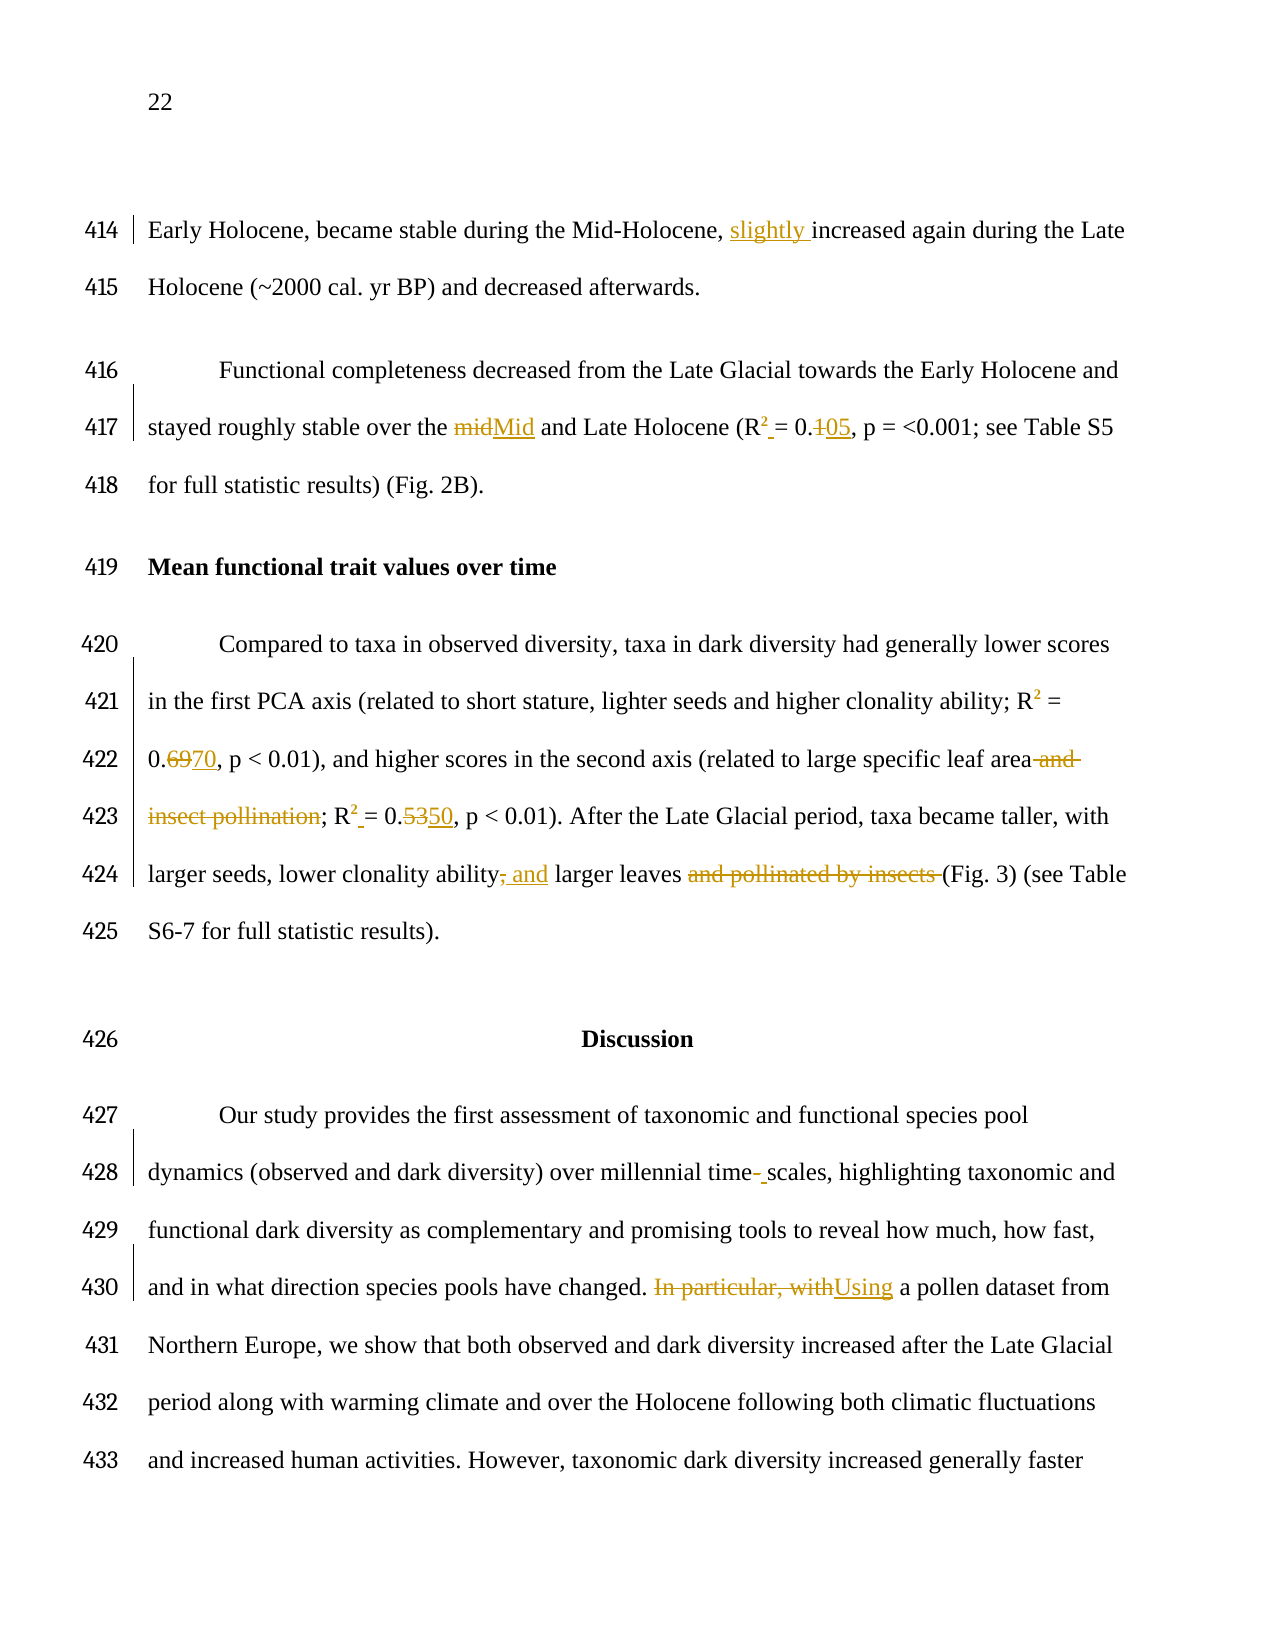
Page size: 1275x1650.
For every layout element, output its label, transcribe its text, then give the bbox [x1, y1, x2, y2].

text Functional completeness decreased from the Late Glacial towards the Early Holocene and stayed roughly stable over the and Late Holocene (R2= 0., p = <0.001; see Table S5 for full statistic results) (Fig. 2B). [148, 355, 1127, 499]
subtitle Mean functional trait values over time [148, 552, 1127, 581]
subtitle Discussion [148, 1024, 1127, 1052]
text Compared to taxa in observed diversity, taxa in dark diversity had generally lower scores in the first PCA axis (related to short stature, lighter seeds and higher clonality ability; R2 = 0., p < 0.01), and higher scores in the second axis (related to large specific leaf area; R2= 0., p < 0.01). After the Late Glacial period, taxa became taller, with larger seeds, lower clonality ability larger leaves (Fig. 3) (see Table S6-7 for full statistic results). [148, 629, 1127, 945]
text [148, 215, 1127, 301]
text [148, 1100, 1127, 1474]
